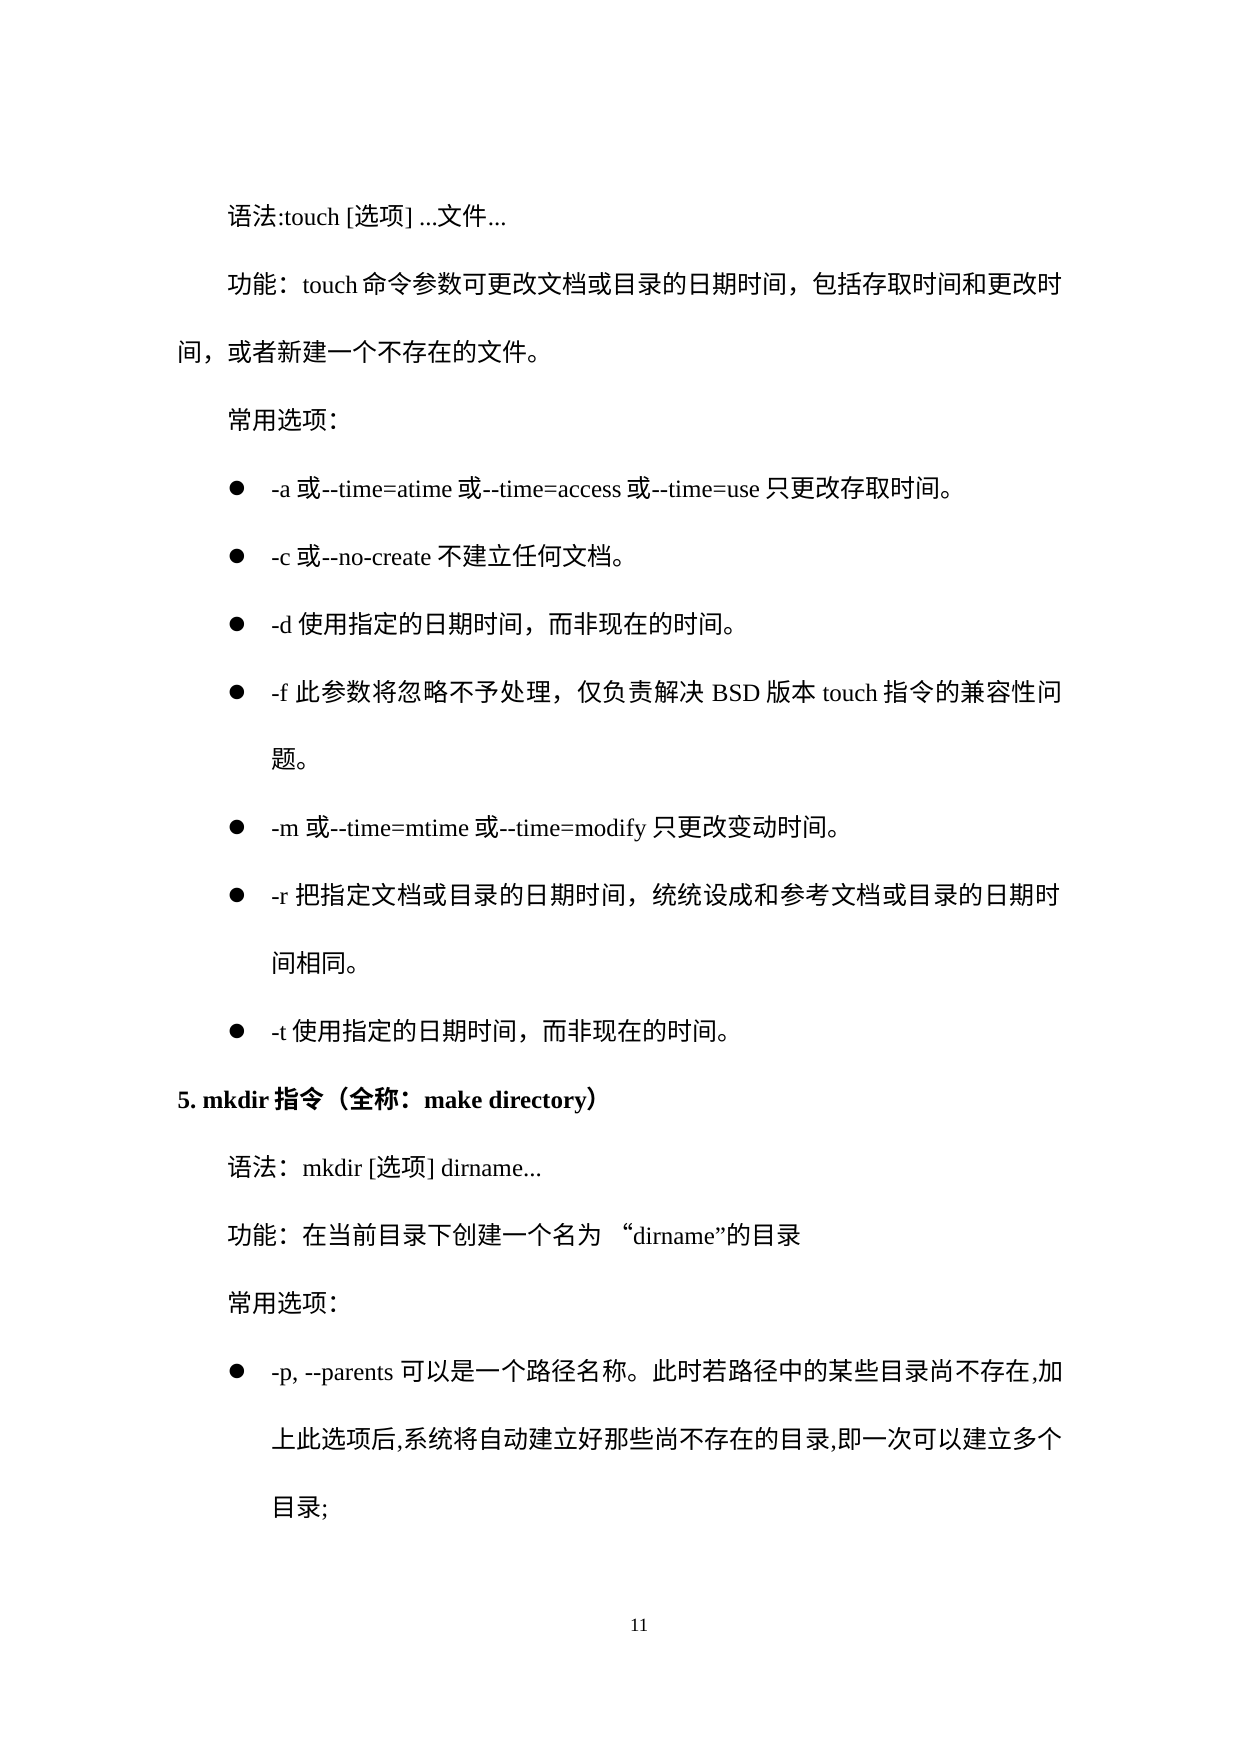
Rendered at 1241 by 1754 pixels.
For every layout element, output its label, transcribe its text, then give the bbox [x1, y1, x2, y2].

list -t 使用指定的日期时间，而非现在的时间。 [227, 996, 1063, 1064]
text mkdir指令（全称：make directory） [177, 1064, 1063, 1132]
list -m 或--time=mtime或--time=modify 只更改变动时间。 [227, 792, 1063, 860]
text 功能：touch命令参数可更改文档或目录的日期时间，包括存取时间和更改时间，或者新建一个不存在的文件。 [177, 249, 1063, 384]
text 常用选项： [177, 1267, 1063, 1335]
text 语法：mkdir [选项] dirname... [177, 1132, 1063, 1199]
text 常用选项： [177, 384, 1063, 452]
list -p, --parents 可以是一个路径名称。此时若路径中的某些目录尚不存在,加上此选项后,系统将自动建立好那些尚不存在的目录,即一次可以建立多个目录; [227, 1335, 1063, 1539]
list -c 或--no-create 不建立任何文档。 [227, 520, 1063, 588]
text 语法:touch [选项] ...文件... [177, 181, 1063, 249]
list -d 使用指定的日期时间，而非现在的时间。 [227, 588, 1063, 656]
list -r 把指定文档或目录的日期时间，统统设成和参考文档或目录的日期时间相同。 [227, 860, 1063, 996]
text 功能：在当前目录下创建一个名为 “dirname”的目录 [177, 1199, 1063, 1267]
list -a 或--time=atime或--time=access或--time=use只更改存取时间。 [227, 452, 1063, 520]
list -f 此参数将忽略不予处理，仅负责解决BSD版本touch指令的兼容性问题。 [227, 656, 1063, 792]
